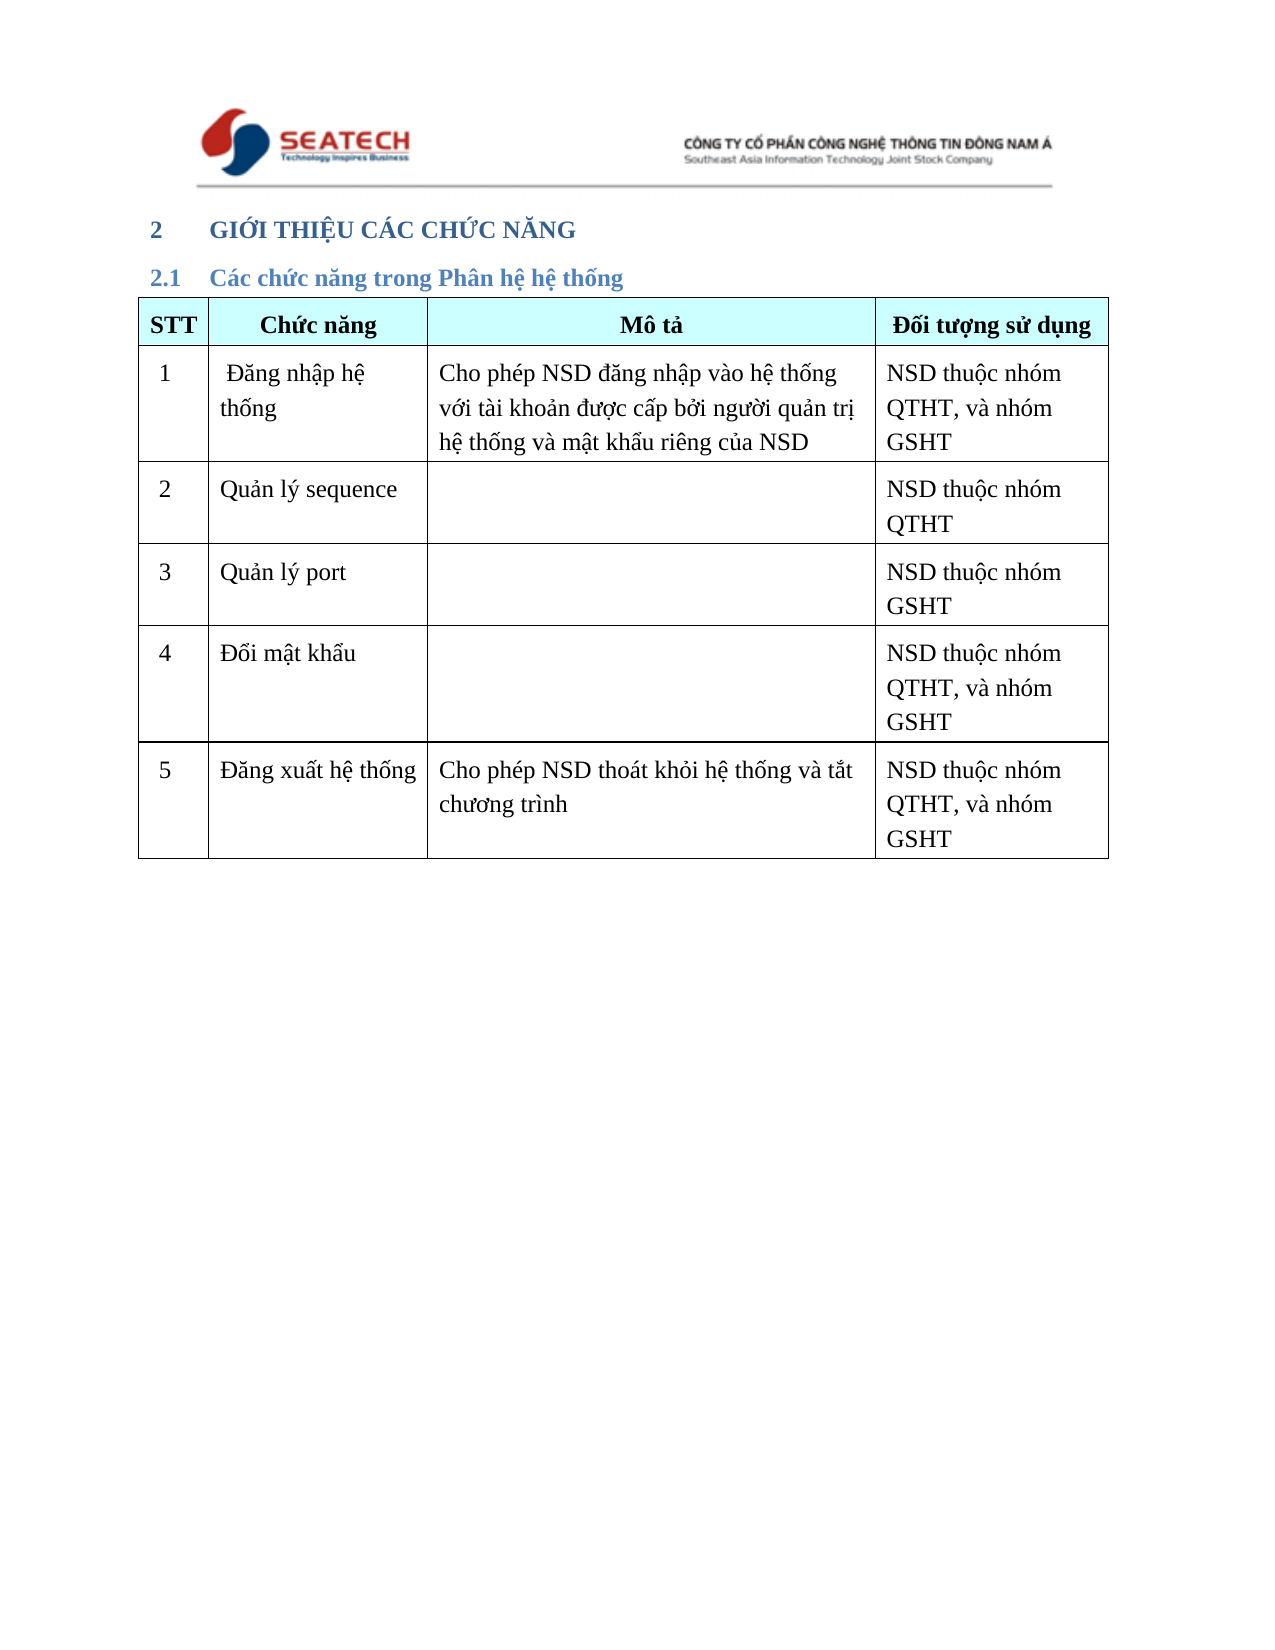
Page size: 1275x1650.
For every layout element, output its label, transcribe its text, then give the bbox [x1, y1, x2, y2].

table_header Chức năng [209, 298, 427, 344]
table_cell NSD thuộc nhóm QTHT, và nhóm GSHT [876, 346, 1108, 461]
table_cell [428, 462, 875, 543]
table_header Mô tả [428, 298, 875, 344]
table_header STT [139, 298, 208, 344]
subtitle Các chức năng trong Phân hệ hệ thống [150, 263, 1125, 291]
table_cell [139, 346, 208, 461]
table_cell [139, 743, 208, 858]
table_cell [139, 626, 208, 741]
table_cell [139, 462, 208, 543]
table_cell Đăng xuất hệ thống [209, 743, 427, 858]
table_cell [139, 544, 208, 625]
table_cell NSD thuộc nhóm QTHT, và nhóm GSHT [876, 626, 1108, 741]
table_cell Đổi mật khẩu [209, 626, 427, 741]
table_cell Cho phép NSD thoát khỏi hệ thống và tắt chương trình [428, 743, 875, 858]
table_cell Đăng nhập hệ thống [209, 346, 427, 461]
table_cell NSD thuộc nhóm QTHT, và nhóm GSHT [876, 743, 1108, 858]
table_cell [428, 626, 875, 741]
table_cell Cho phép NSD đăng nhập vào hệ thống với tài khoản được cấp bởi người quản trị hệ thống và mật khẩu riêng của NSD [428, 346, 875, 461]
table_cell Quản lý sequence [209, 462, 427, 543]
table_cell Quản lý port [209, 544, 427, 625]
table_cell NSD thuộc nhóm QTHT [876, 462, 1108, 543]
table_cell NSD thuộc nhóm GSHT [876, 544, 1108, 625]
picture [150, 75, 1094, 204]
table_header Đối tượng sử dụng [876, 298, 1108, 344]
table_cell [428, 544, 875, 625]
subtitle GIỚI THIỆU CÁC CHỨC NĂNG [150, 216, 1125, 244]
